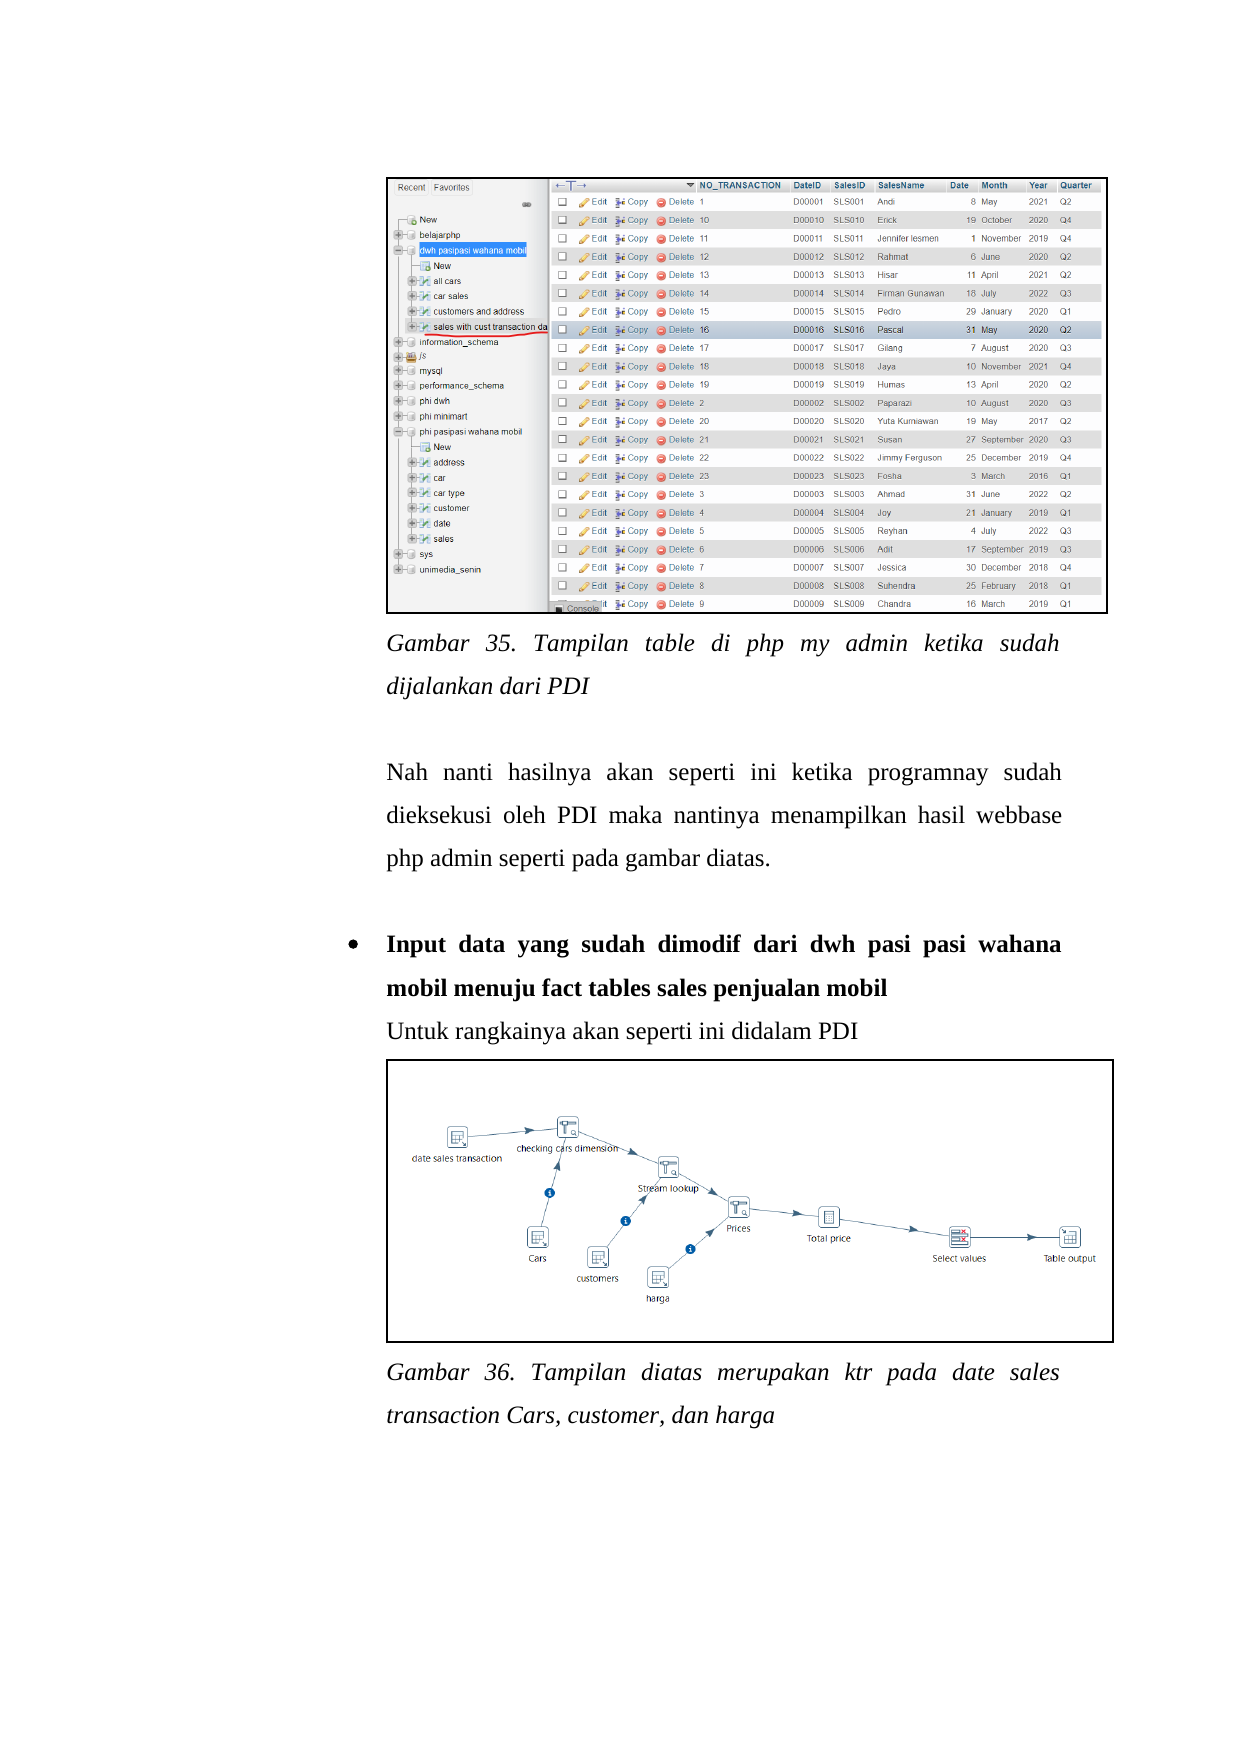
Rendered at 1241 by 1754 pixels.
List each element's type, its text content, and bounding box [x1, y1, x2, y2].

list Nah nanti hasilnya akan seperti ini ketika programnay sudah dieksekusi oleh PDI maka nantinya menampilkan hasil webbase php admin seperti pada gambar diatas. [386, 757, 1063, 872]
picture [388, 179, 1106, 612]
picture [388, 1061, 1112, 1341]
list Untuk rangkainya akan seperti ini didalam PDI [386, 1016, 1063, 1044]
list Gambar 35. Tampilan table di php my admin ketika sudah dijalankan dari PDI [386, 628, 1063, 699]
list Input data yang sudah dimodif dari dwh pasi pasi wahana mobil menuju fact tables sales penjualan mobil [349, 929, 1063, 1001]
list Gambar 36. Tampilan diatas merupakan ktr pada date sales transaction Cars, customer, dan harga [386, 1357, 1063, 1429]
